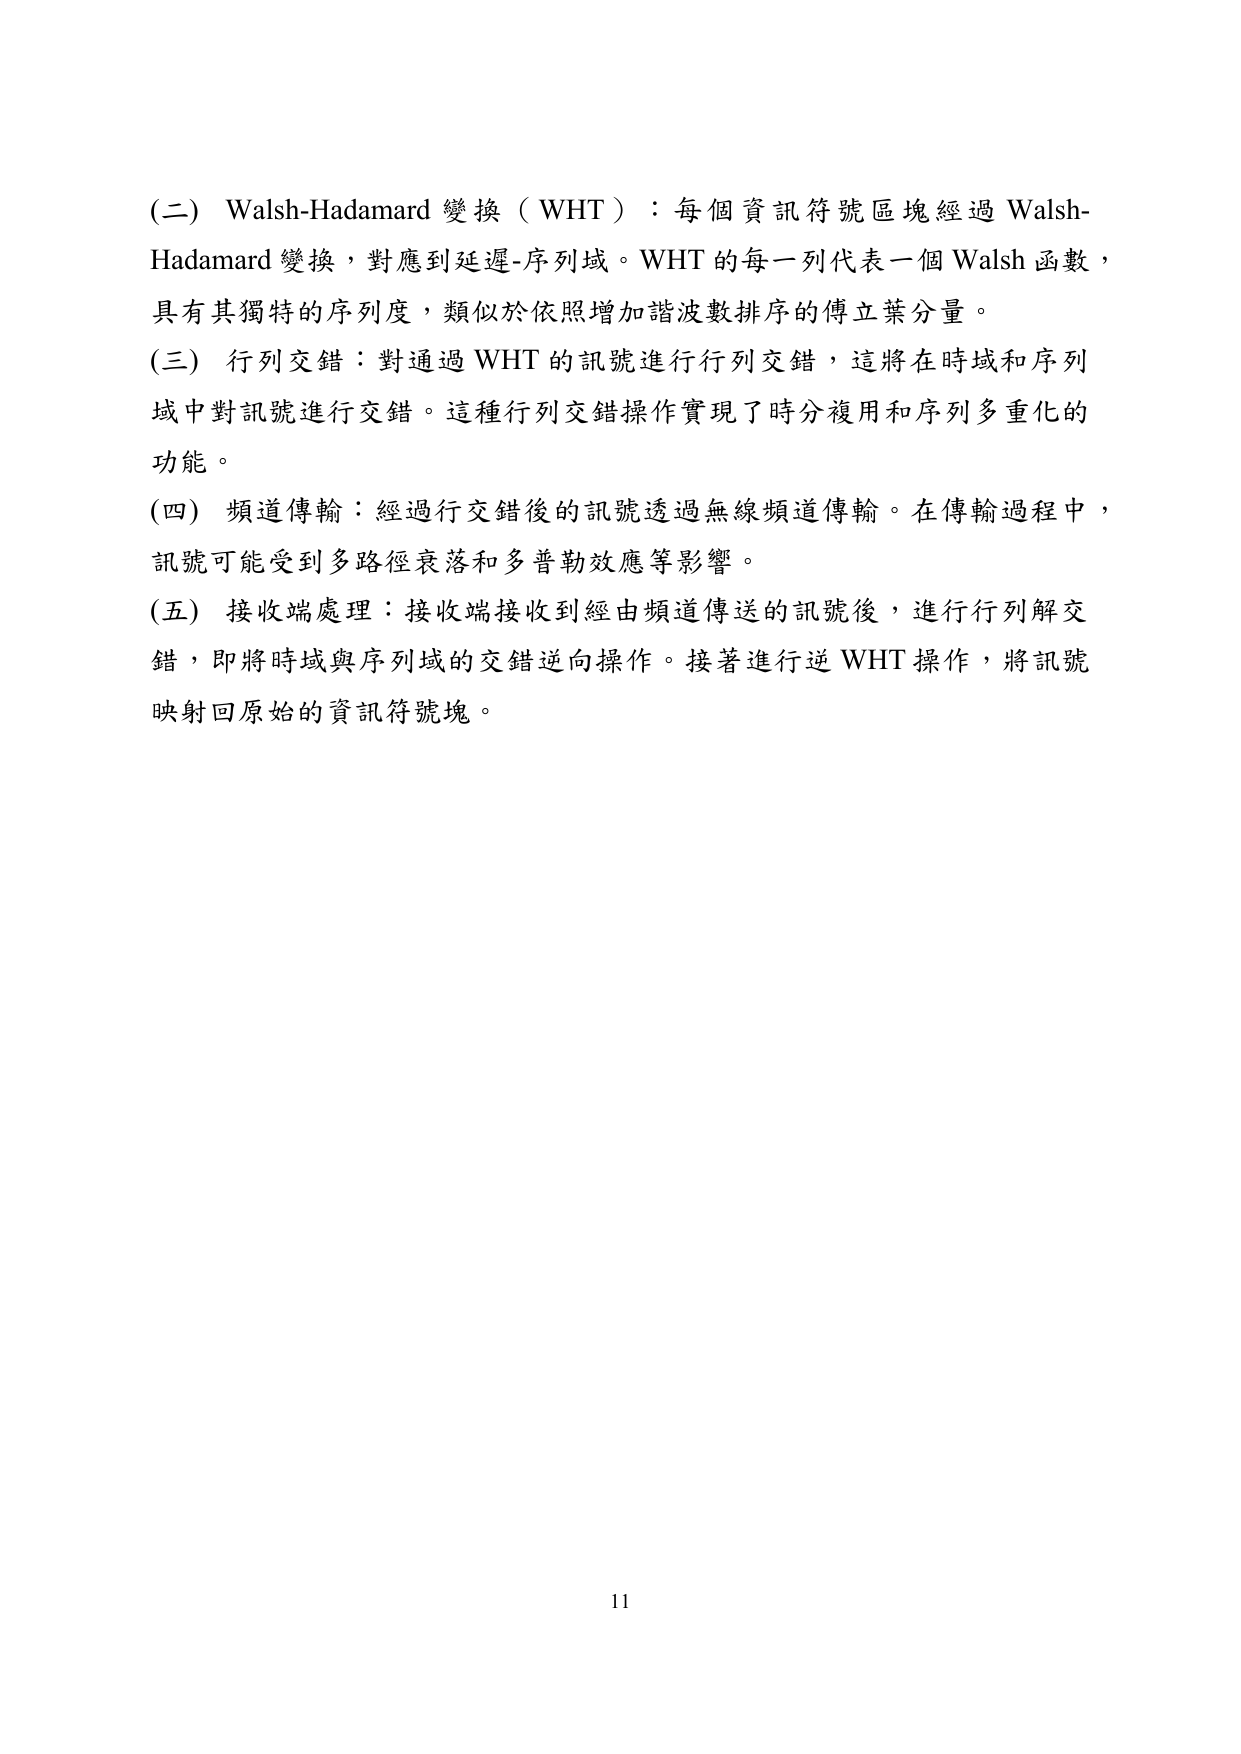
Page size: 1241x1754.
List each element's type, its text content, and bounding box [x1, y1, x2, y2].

list 頻道傳輸：經過行交錯後的訊號透過無線頻道傳輸。在傳輸過程中，訊號可能受到多路徑衰落和多普勒效應等影響。 [150, 476, 1090, 576]
list Walsh-Hadamard變換（WHT）：每個資訊符號區塊經過Walsh-Hadamard變換，對應到延遲-序列域。WHT的每一列代表一個Walsh函數，具有其獨特的序列度，類似於依照增加諧波數排序的傅立葉分量。 [150, 176, 1090, 326]
list 行列交錯：對通過WHT的訊號進行行列交錯，這將在時域和序列域中對訊號進行交錯。這種行列交錯操作實現了時分複用和序列多重化的功能。 [150, 326, 1090, 476]
list 接收端處理：接收端接收到經由頻道傳送的訊號後，進行行列解交錯，即將時域與序列域的交錯逆向操作。接著進行逆WHT操作，將訊號映射回原始的資訊符號塊。 [150, 576, 1090, 726]
